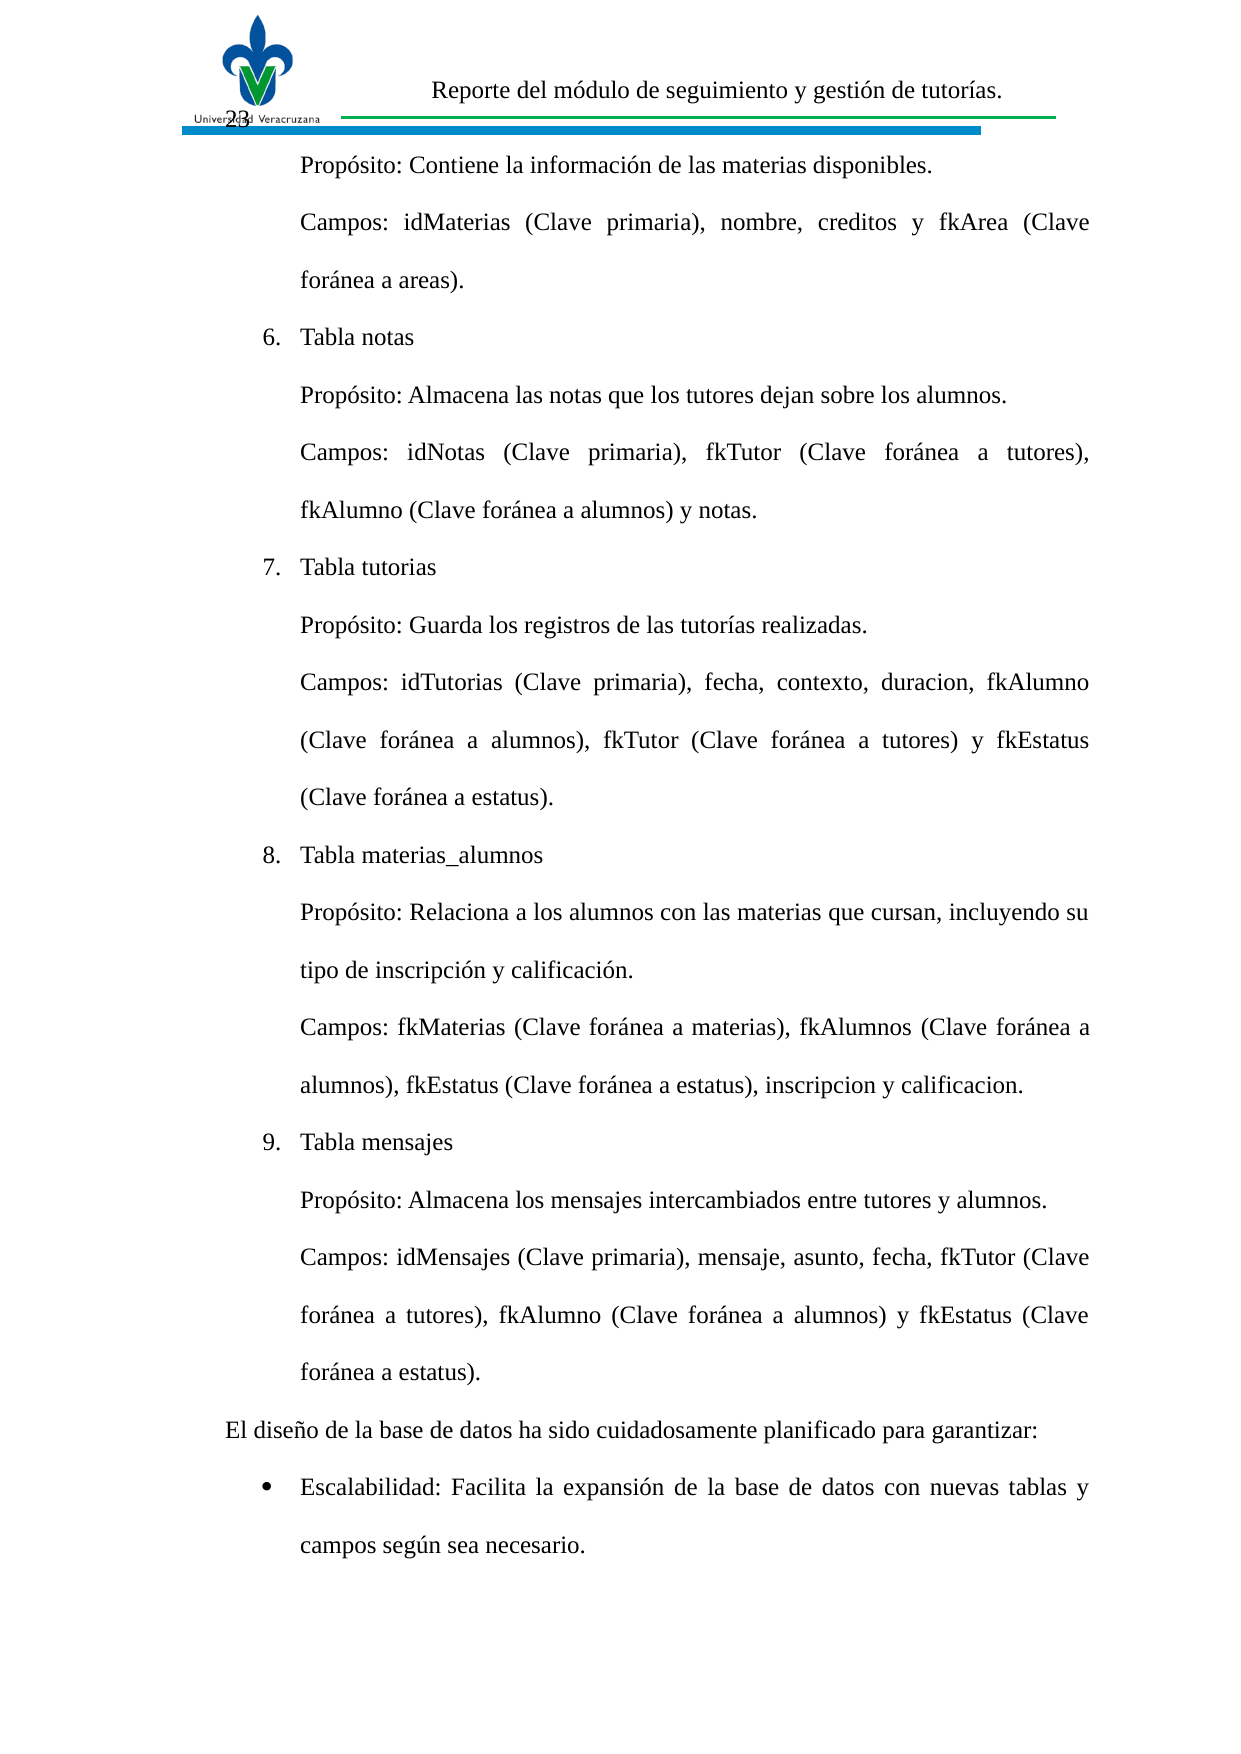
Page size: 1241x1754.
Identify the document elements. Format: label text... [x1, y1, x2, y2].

list Escalabilidad: Facilita la expansión de la base de datos con nuevas tablas y campos según sea necesario. [262, 1472, 1090, 1559]
list Propósito: Almacena las notas que los tutores dejan sobre los alumnos. [300, 380, 1090, 409]
list Propósito: Almacena los mensajes intercambiados entre tutores y alumnos. [300, 1185, 1090, 1214]
list Propósito: Contiene la información de las materias disponibles. [300, 150, 1090, 179]
list Tabla tutorias [262, 552, 1090, 581]
list Tabla mensajes [262, 1127, 1090, 1156]
list Propósito: Guarda los registros de las tutorías realizadas. [300, 610, 1090, 639]
list Campos: idMensajes (Clave primaria), mensaje, asunto, fecha, fkTutor (Clave foránea a tutores), fkAlumno (Clave foránea a alumnos) y fkEstatus (Clave foránea a estatus). [300, 1242, 1090, 1386]
text El diseño de la base de datos ha sido cuidadosamente planificado para garantizar: [150, 1415, 1090, 1444]
list Campos: idNotas (Clave primaria), fkTutor (Clave foránea a tutores), fkAlumno (Clave foránea a alumnos) y notas. [300, 437, 1090, 524]
list Propósito: Relaciona a los alumnos con las materias que cursan, incluyendo su tipo de inscripción y calificación. [300, 897, 1090, 984]
list Campos: fkMaterias (Clave foránea a materias), fkAlumnos (Clave foránea a alumnos), fkEstatus (Clave foránea a estatus), inscripcion y calificacion. [300, 1012, 1090, 1099]
list Campos: idMaterias (Clave primaria), nombre, creditos y fkArea (Clave foránea a areas). [300, 207, 1090, 294]
list Tabla materias_alumnos [262, 840, 1090, 869]
list Tabla notas [262, 322, 1090, 351]
list Campos: idTutorias (Clave primaria), fecha, contexto, duracion, fkAlumno (Clave foránea a alumnos), fkTutor (Clave foránea a tutores) y fkEstatus (Clave foránea a estatus). [300, 667, 1090, 811]
picture [184, 14, 329, 124]
